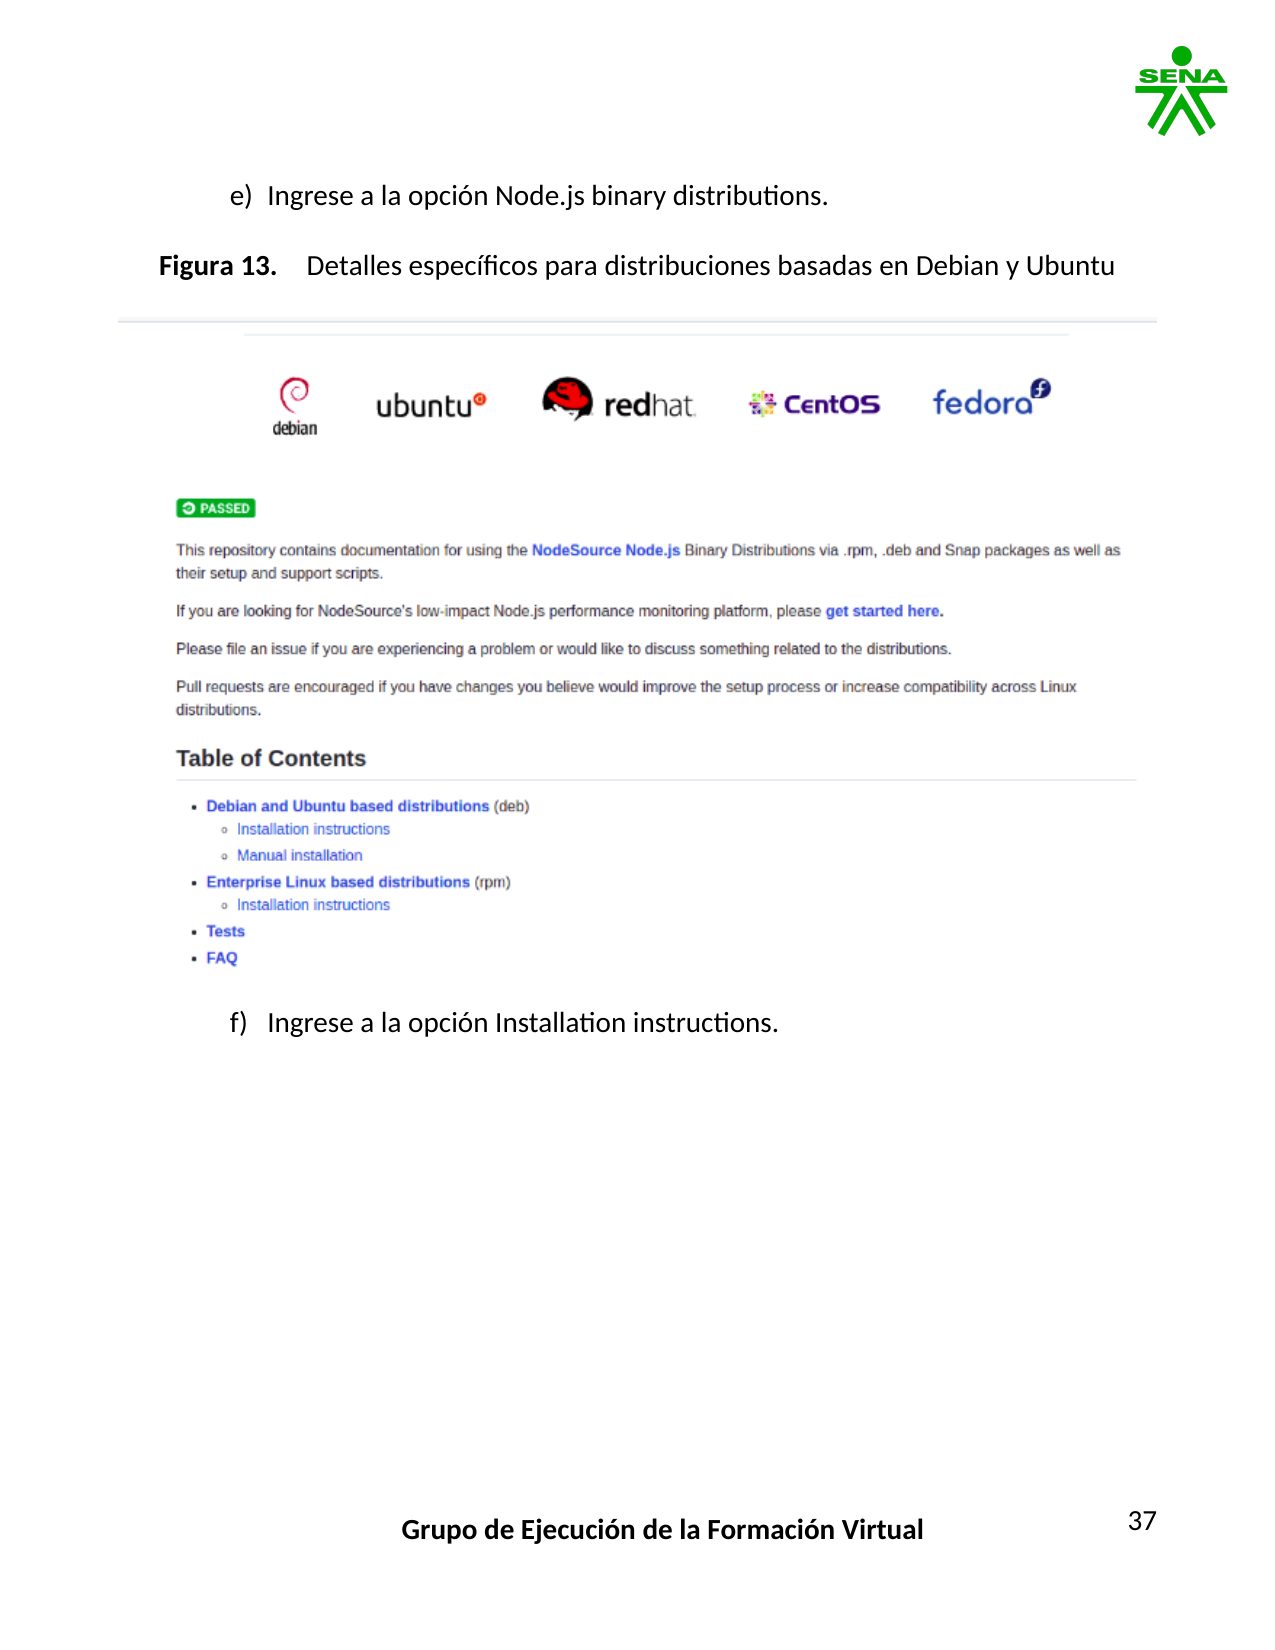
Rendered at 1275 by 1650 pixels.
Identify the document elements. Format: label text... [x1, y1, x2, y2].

picture [1135, 46, 1228, 136]
text Detalles específicos para distribuciones basadas en Debian y Ubuntu [118, 247, 1157, 283]
picture [118, 317, 1157, 970]
list Ingrese a la opción Installation instructions. [229, 1004, 1157, 1040]
list Ingrese a la opción Node.js binary distributions. [229, 177, 1157, 213]
